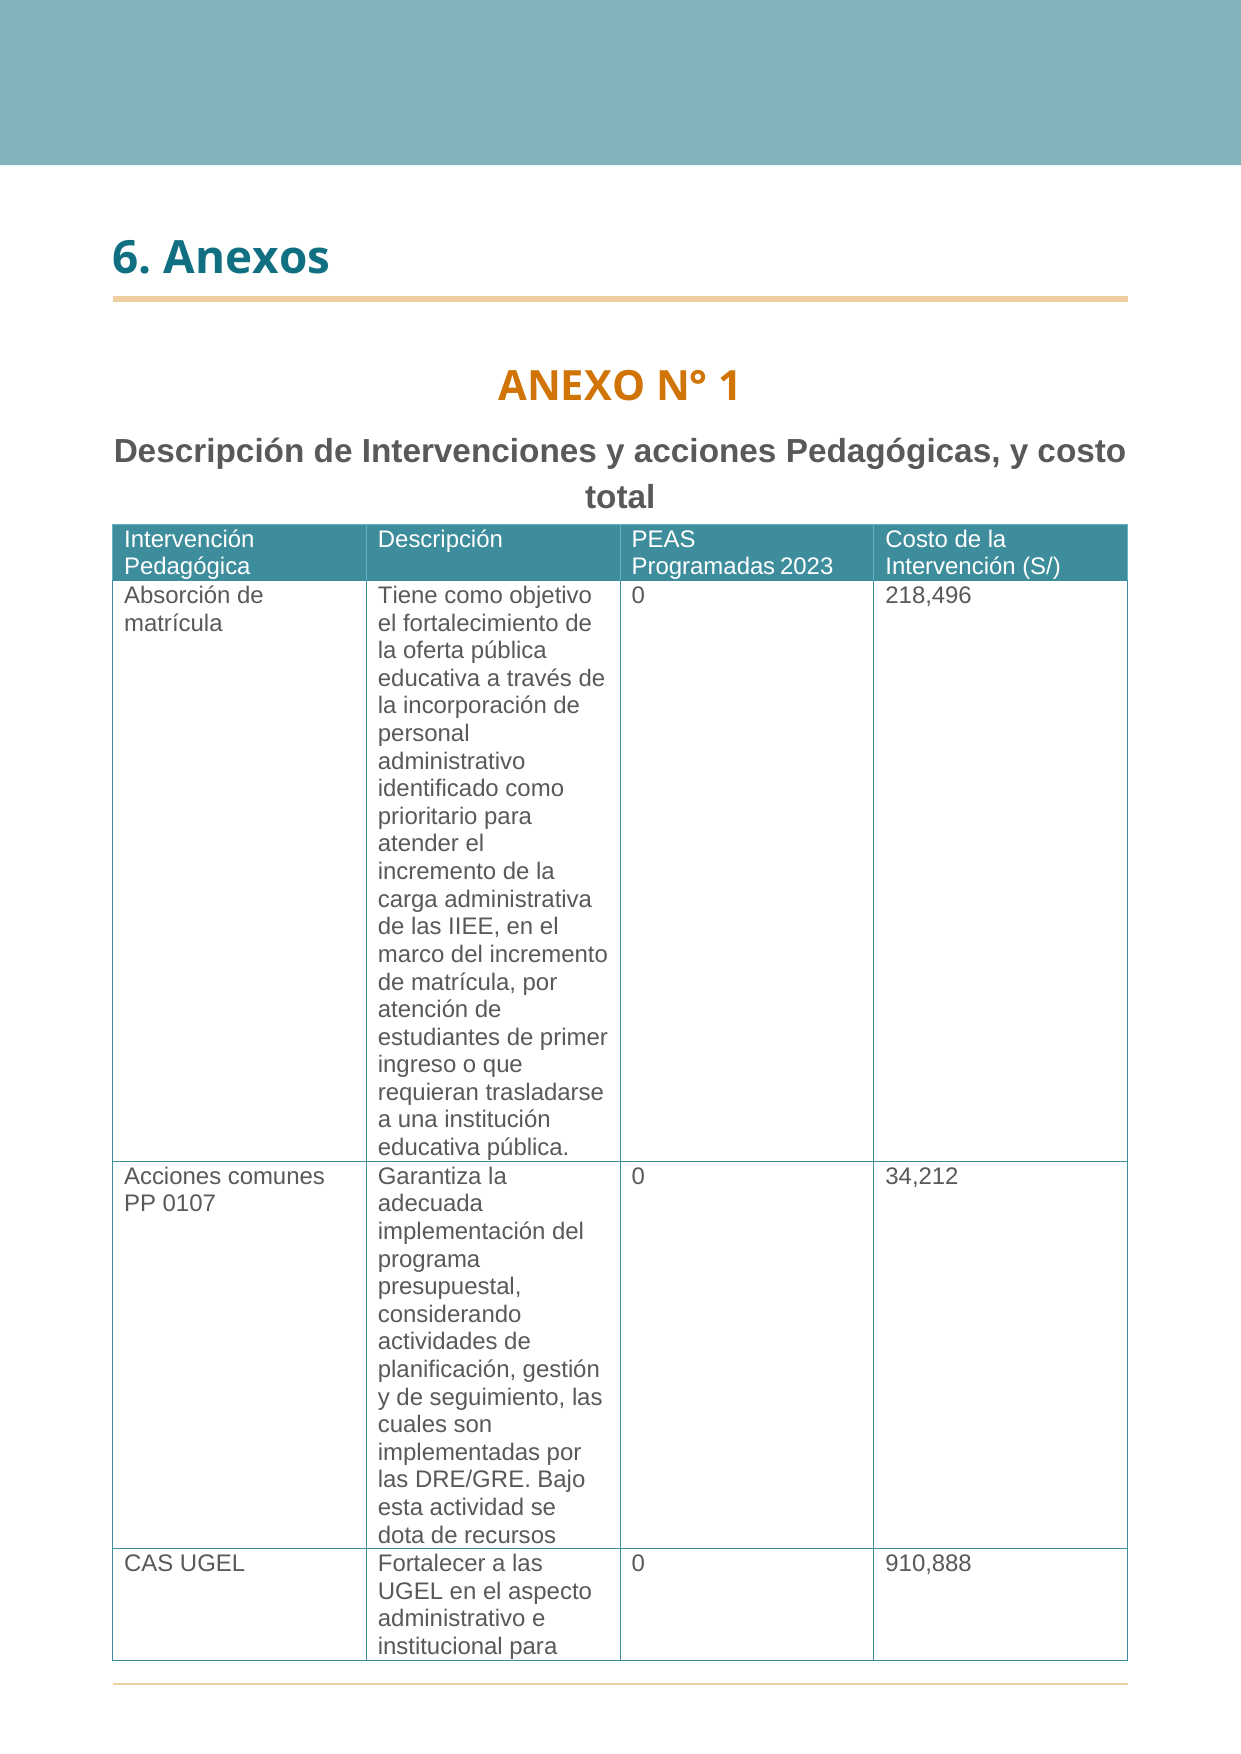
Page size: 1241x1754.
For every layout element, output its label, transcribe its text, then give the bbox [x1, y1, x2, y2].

table_cell 0 [621, 581, 873, 1161]
table_header Intervención Pedagógica [113, 525, 366, 580]
table_cell Garantiza la adecuada implementación del programa presupuestal, considerando actividades de planificación, gestión y de seguimiento, las cuales son implementadas por las DRE/GRE. Bajo esta actividad se dota de recursos [367, 1162, 620, 1548]
subtitle 6. Anexos [112, 225, 1128, 302]
table_cell Absorción de matrícula [113, 581, 366, 1161]
text Descripción de Intervenciones y acciones Pedagógicas, y costo total [112, 432, 1128, 516]
table_cell 0 [621, 1162, 873, 1548]
table_cell 910,888 [874, 1549, 1127, 1659]
table_cell CAS UGEL [113, 1549, 366, 1659]
table_cell Acciones comunes PP 0107 [113, 1162, 366, 1548]
table_header PEAS Programadas 2023 [621, 525, 873, 580]
table_cell 218,496 [874, 581, 1127, 1161]
table_cell 34,212 [874, 1162, 1127, 1548]
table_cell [367, 1549, 620, 1659]
table_cell 0 [621, 1549, 873, 1659]
table_header Costo de la Intervención (S/) [874, 525, 1127, 580]
table_cell Tiene como objetivo el fortalecimiento de la oferta pública educativa a través de la incorporación de personal administrativo identificado como prioritario para atender el incremento de la carga administrativa de las IIEE, en el marco del incremento de matrícula, por atención de estudiantes de primer ingreso o que requieran trasladarse a una institución educativa pública. [367, 581, 620, 1161]
subtitle ANEXO N° 1 [112, 356, 1128, 413]
table_header Descripción [367, 525, 620, 580]
